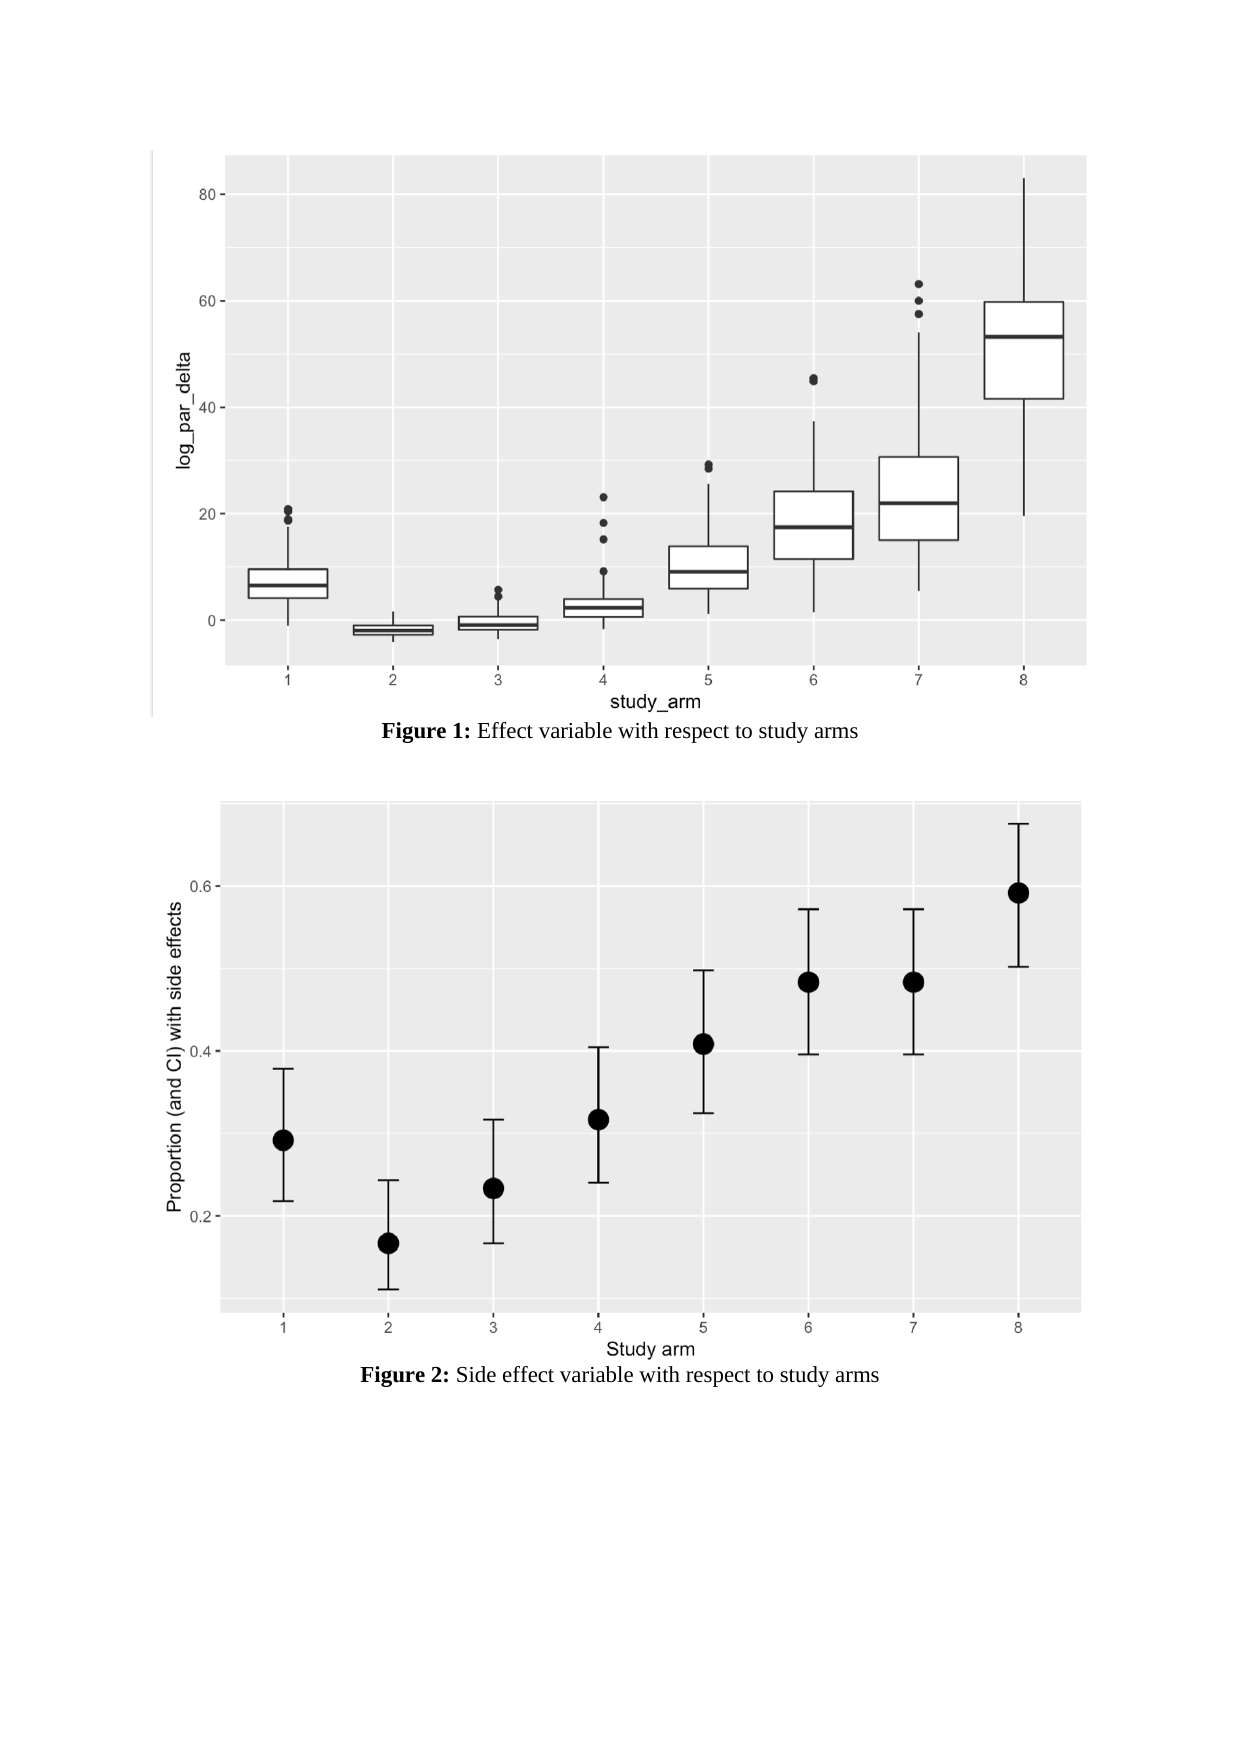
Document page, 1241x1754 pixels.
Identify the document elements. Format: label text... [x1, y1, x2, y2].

picture [150, 150, 1091, 717]
picture [150, 796, 1091, 1362]
text Figure 2: Side effect variable with respect to study arms [150, 1362, 1090, 1388]
text Figure 1: Effect variable with respect to study arms [150, 717, 1090, 743]
